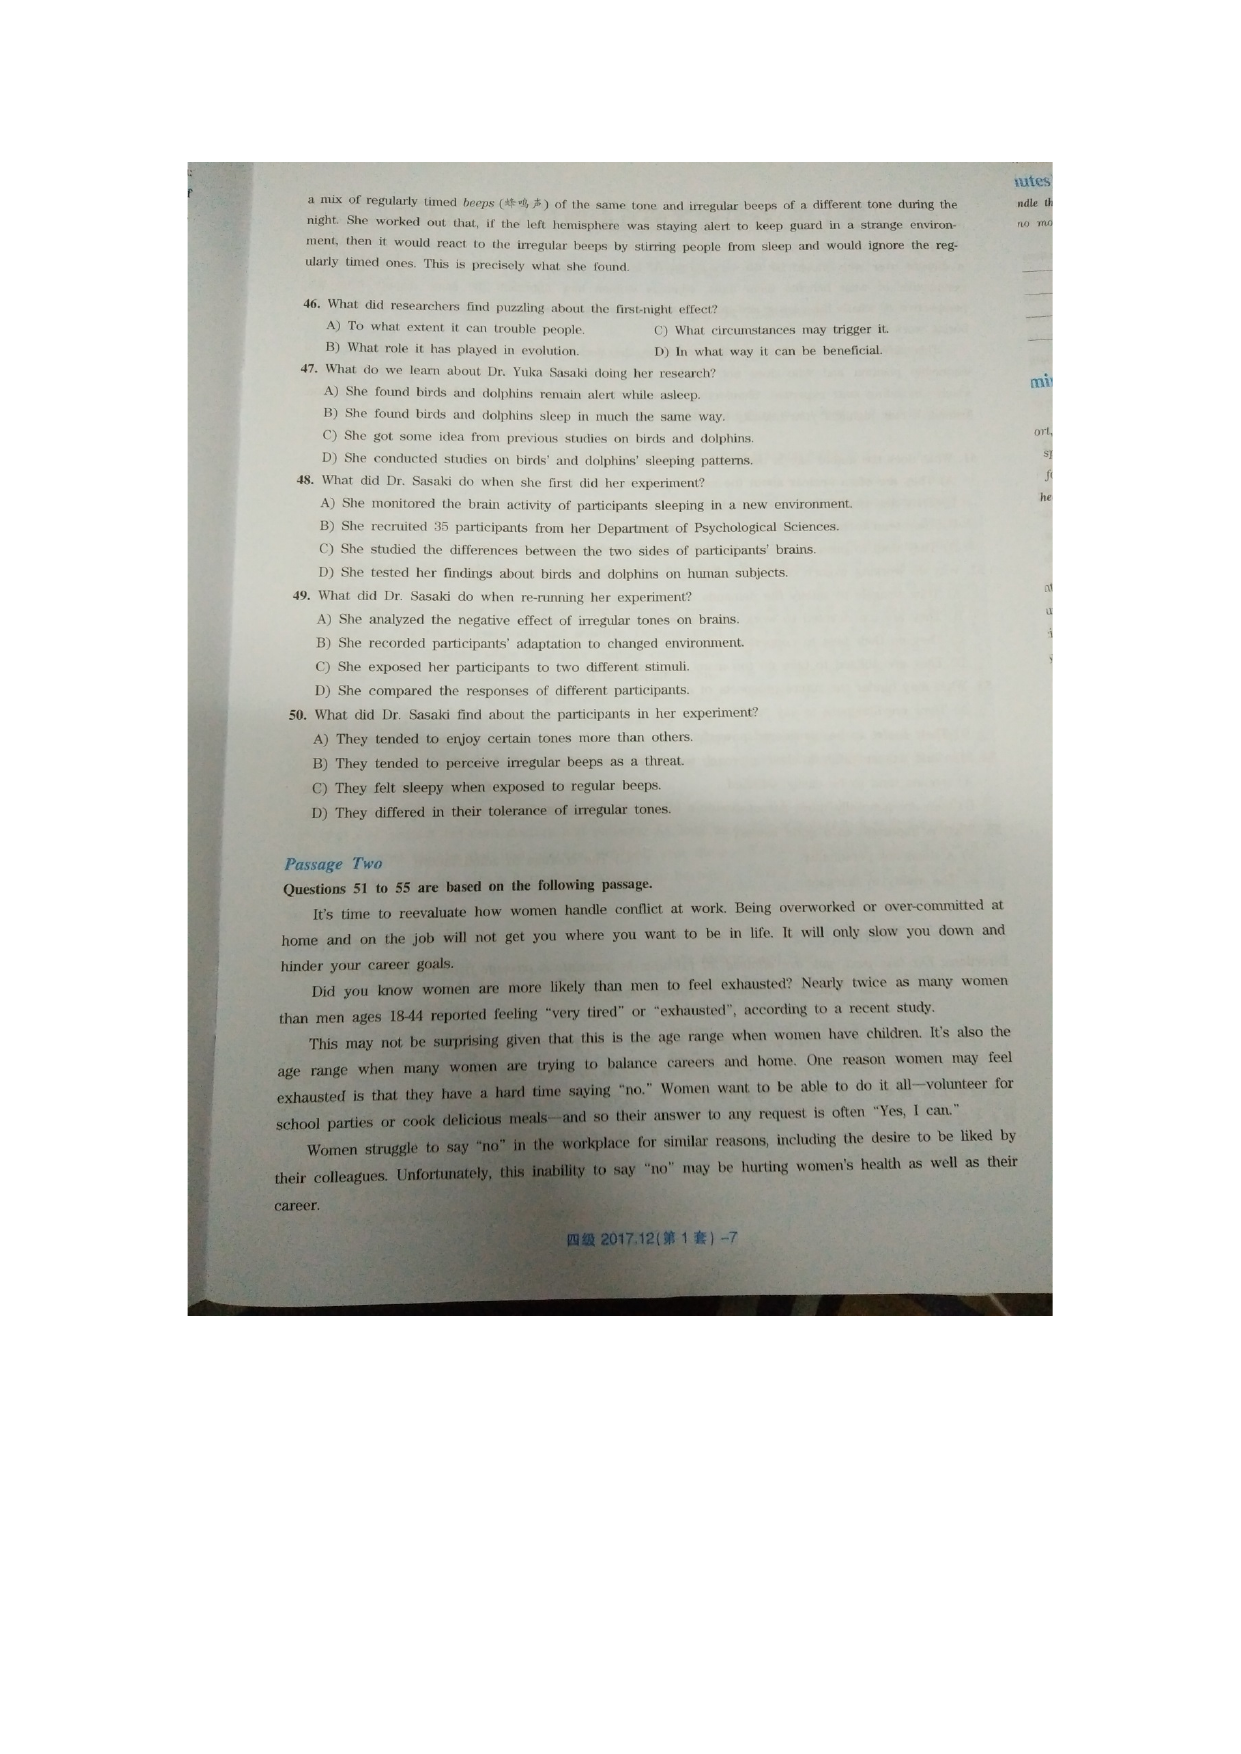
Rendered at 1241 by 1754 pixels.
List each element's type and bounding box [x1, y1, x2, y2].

picture [187, 162, 1053, 1316]
